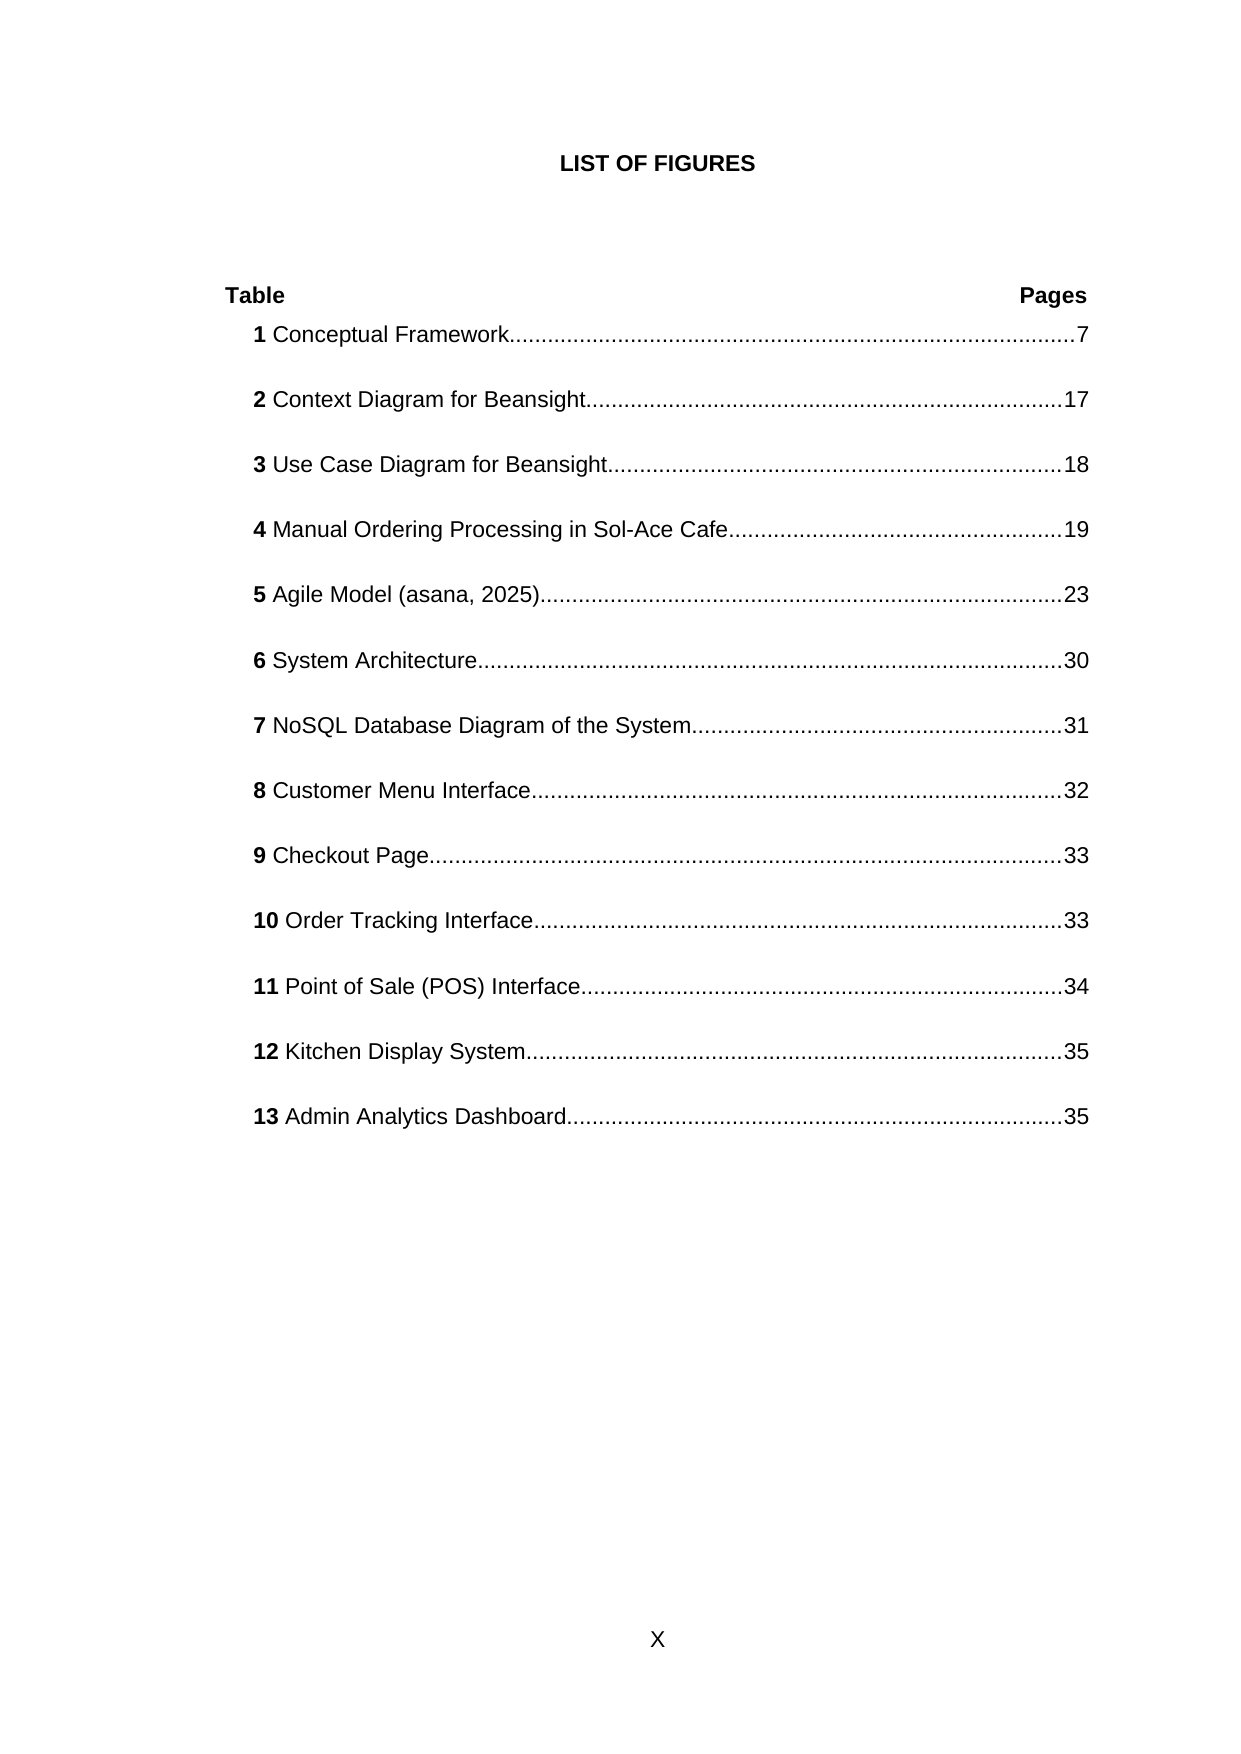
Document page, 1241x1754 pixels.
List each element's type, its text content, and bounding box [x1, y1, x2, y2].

text 11 Point of Sale (POS) Interface 34 [253, 973, 1090, 999]
text 8 Customer Menu Interface 32 [253, 777, 1090, 803]
text 12 Kitchen Display System 35 [253, 1038, 1090, 1064]
text 13 Admin Analytics Dashboard 35 [253, 1103, 1090, 1129]
text 2 Context Diagram for Beansight 17 [253, 386, 1090, 412]
text 3 Use Case Diagram for Beansight 18 [253, 451, 1090, 477]
text 10 Order Tracking Interface 33 [253, 907, 1090, 934]
text 1 Conceptual Framework 7 [253, 321, 1090, 347]
text 4 Manual Ordering Processing in Sol-Ace Cafe 19 [253, 516, 1090, 543]
text LIST OF FIGURES [225, 150, 1090, 176]
text 7 NoSQL Database Diagram of the System 31 [253, 712, 1090, 738]
text 5 Agile Model (asana, 2025) 23 [253, 581, 1090, 608]
text 6 System Architecture 30 [253, 647, 1090, 673]
text 9 Checkout Page 33 [253, 842, 1090, 869]
text Table Pages [225, 282, 1090, 308]
